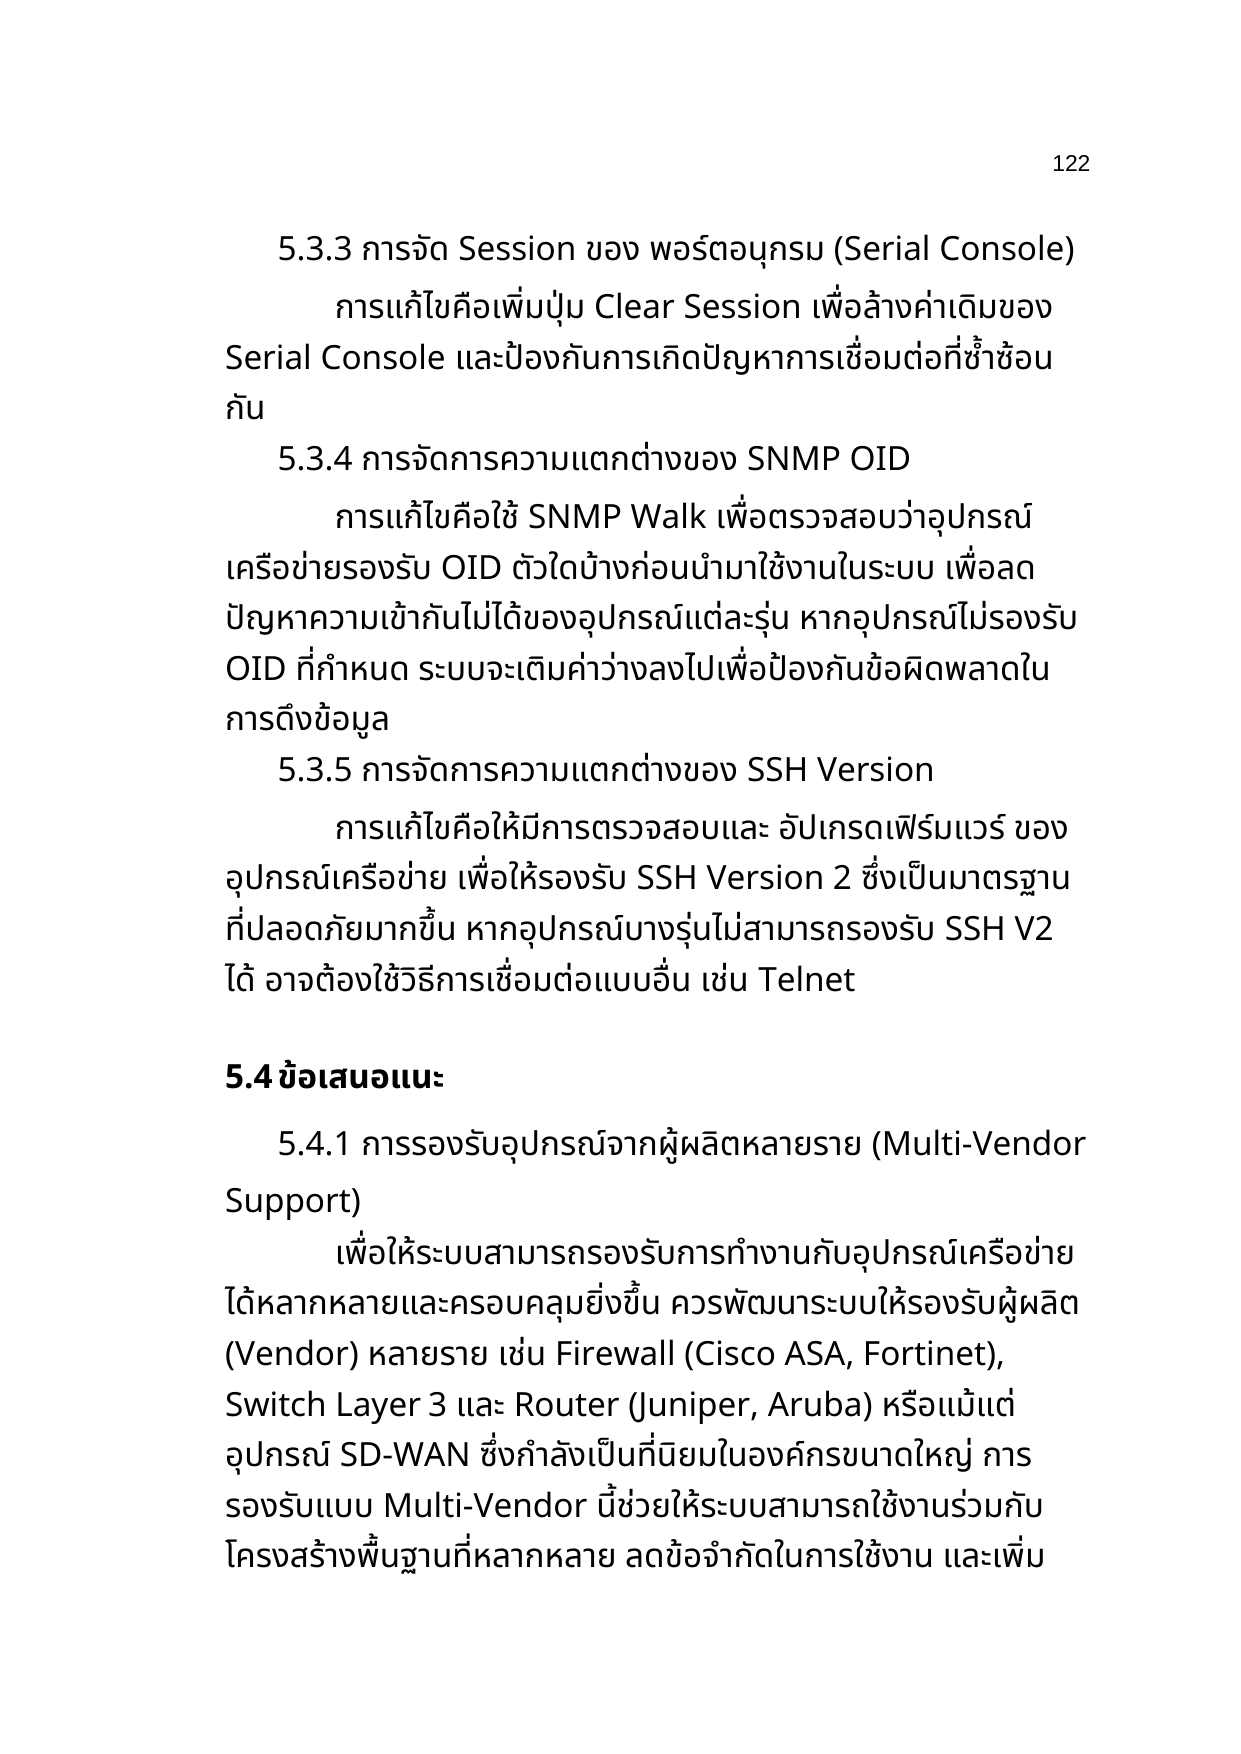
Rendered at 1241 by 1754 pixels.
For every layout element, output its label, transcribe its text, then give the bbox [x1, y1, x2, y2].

text การแก้ไขคือเพิ่มปุ่ม Clear Session เพื่อล้างค่าเดิมของ Serial Console และป้องกันการเกิดปัญหาการเชื่อมต่อที่ซ้ำซ้อนกัน [225, 283, 1090, 435]
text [225, 1229, 1090, 1583]
subtitle การรองรับอุปกรณ์จากผู้ผลิตหลายราย (Multi-Vendor Support) [225, 1119, 1090, 1222]
text การแก้ไขคือใช้ SNMP Walk เพื่อตรวจสอบว่าอุปกรณ์เครือข่ายรองรับ OID ตัวใดบ้างก่อนนำมาใช้งานในระบบ เพื่อลดปัญหาความเข้ากันไม่ได้ของอุปกรณ์แต่ละรุ่น หากอุปกรณ์ไม่รองรับ OID ที่กำหนด ระบบจะเติมค่าว่างลงไปเพื่อป้องกันข้อผิดพลาดในการดึงข้อมูล [225, 493, 1090, 746]
subtitle การจัด Session ของ พอร์ตอนุกรม (Serial Console) [225, 225, 1090, 276]
text การแก้ไขคือให้มีการตรวจสอบและ อัปเกรดเฟิร์มแวร์ ของอุปกรณ์เครือข่าย เพื่อให้รองรับ SSH Version 2 ซึ่งเป็นมาตรฐานที่ปลอดภัยมากขึ้น หากอุปกรณ์บางรุ่นไม่สามารถรองรับ SSH V2 ได้ อาจต้องใช้วิธีการเชื่อมต่อแบบอื่น เช่น Telnet [225, 804, 1090, 1006]
subtitle การจัดการความแตกต่างของ SSH Version [225, 746, 1090, 796]
subtitle ข้อเสนอแนะ [225, 1053, 1090, 1103]
subtitle การจัดการความแตกต่างของ SNMP OID [225, 435, 1090, 485]
